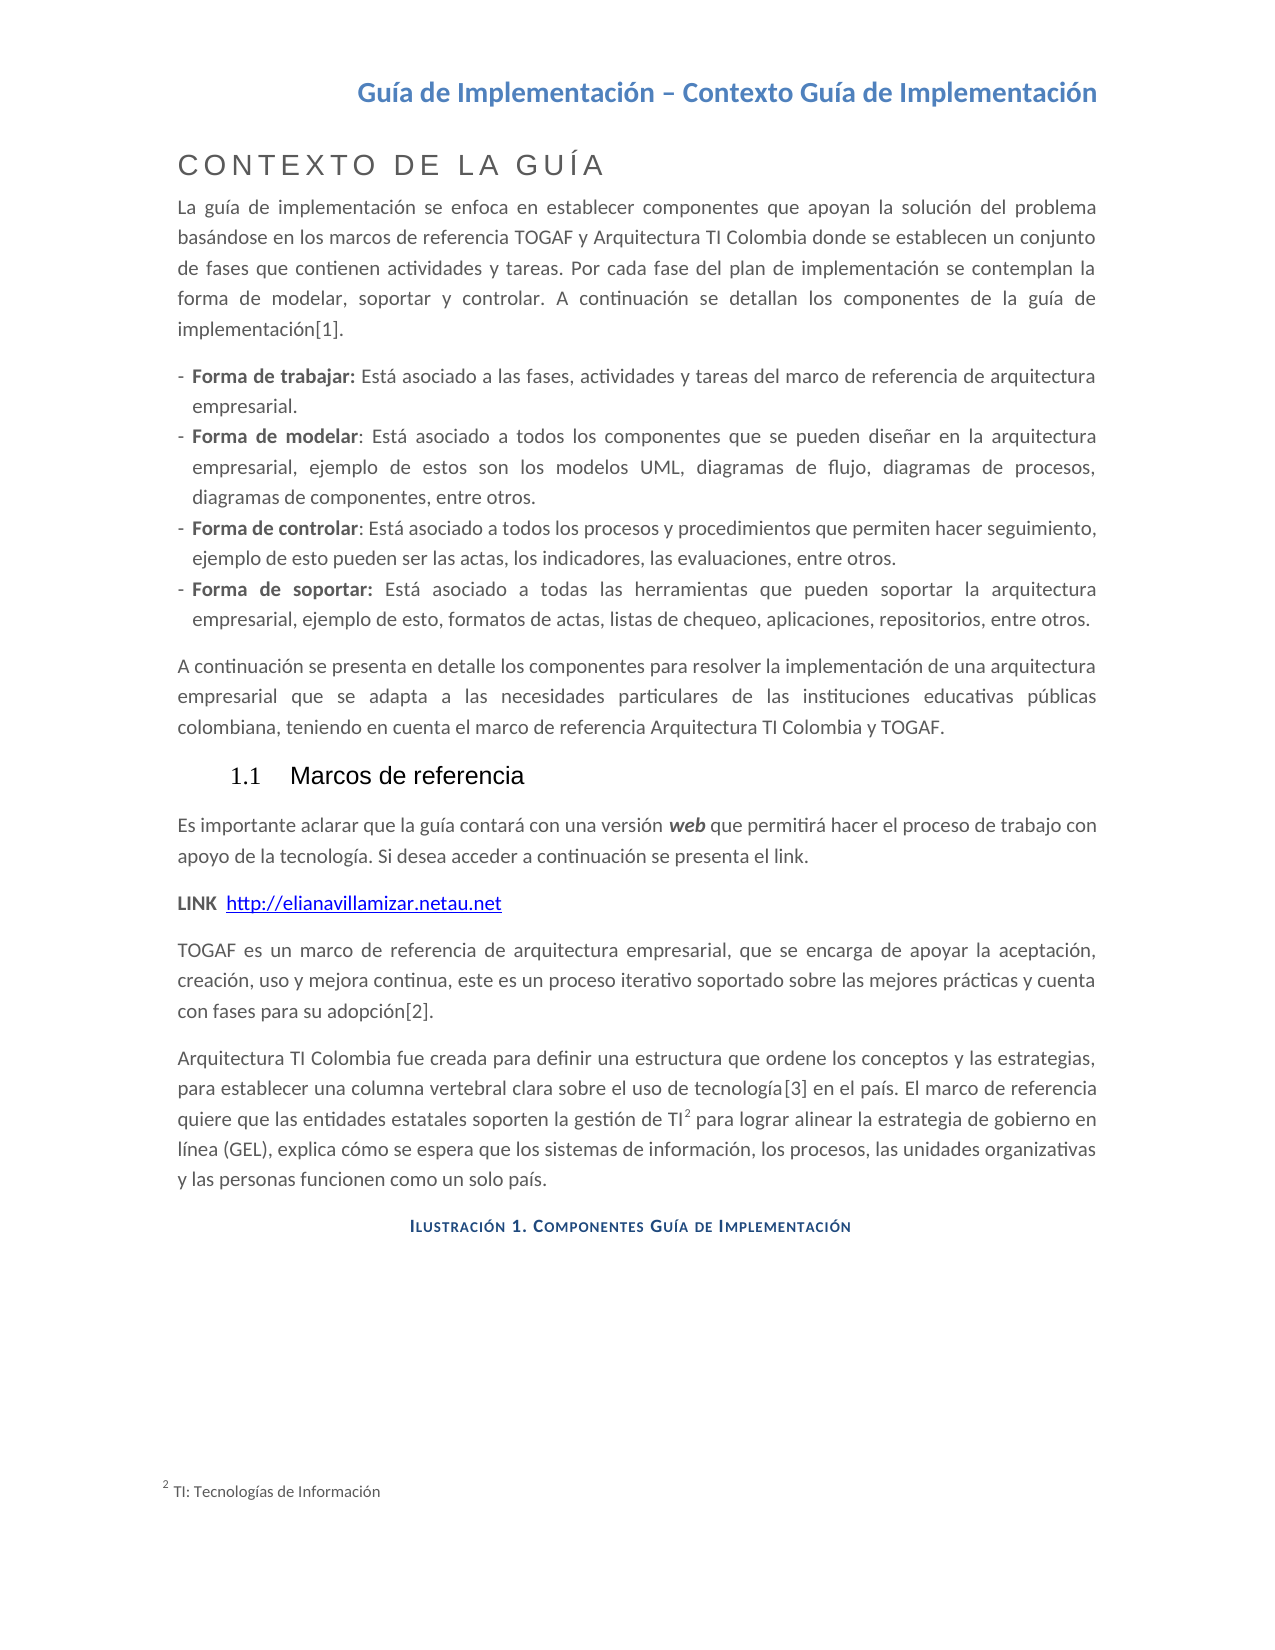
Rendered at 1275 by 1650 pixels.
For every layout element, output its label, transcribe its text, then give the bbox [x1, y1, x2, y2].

list Forma de controlar: Está asociado a todos los procesos y procedimientos que permiten hacer seguimiento, ejemplo de esto pueden ser las actas, los indicadores, las evaluaciones, entre otros. [178, 515, 1098, 571]
subtitle Contexto de la guía [177, 148, 1098, 181]
subtitle Marcos de referencia [230, 761, 1098, 790]
text A continuación se presenta en detalle los componentes para resolver la implementación de una arquitectura empresarial que se adapta a las necesidades particulares de las instituciones educativas públicas colombiana, teniendo en cuenta el marco de referencia Arquitectura TI Colombia y TOGAF. [177, 653, 1098, 739]
list Forma de modelar: Está asociado a todos los componentes que se pueden diseñar en la arquitectura empresarial, ejemplo de estos son los modelos UML, diagramas de flujo, diagramas de procesos, diagramas de componentes, entre otros. [178, 424, 1098, 510]
text Arquitectura TI Colombia fue creada para definir una estructura que ordene los conceptos y las estrategias, para establecer una columna vertebral clara sobre el uso de tecnología[3] en el país. El marco de referencia quiere que las entidades estatales soporten la gestión de TI para lograr alinear la estrategia de gobierno en línea (GEL), explica cómo se espera que los sistemas de información, los procesos, las unidades organizativas y las personas funcionen como un solo país. [177, 1045, 1098, 1192]
list Forma de trabajar: Está asociado a las fases, actividades y tareas del marco de referencia de arquitectura empresarial. [178, 363, 1098, 419]
text TOGAF es un marco de referencia de arquitectura empresarial, que se encarga de apoyar la aceptación, creación, uso y mejora continua, este es un proceso iterativo soportado sobre las mejores prácticas y cuenta con fases para su adopción[2]. [177, 937, 1098, 1023]
text Es importante aclarar que la guía contará con una versión web que permitirá hacer el proceso de trabajo con apoyo de la tecnología. Si desea acceder a continuación se presenta el link. [177, 812, 1098, 868]
list Forma de soportar: Está asociado a todas las herramientas que pueden soportar la arquitectura empresarial, ejemplo de esto, formatos de actas, listas de chequeo, aplicaciones, repositorios, entre otros. [178, 576, 1098, 632]
text LINK http://elianavillamizar.netau.net [177, 890, 1098, 915]
text La guía de implementación se enfoca en establecer componentes que apoyan la solución del problema basándose en los marcos de referencia TOGAF y Arquitectura TI Colombia donde se establecen un conjunto de fases que contienen actividades y tareas. Por cada fase del plan de implementación se contemplan la forma de modelar, soportar y controlar. A continuación se detallan los componentes de la guía de implementación[1]. [177, 194, 1098, 341]
